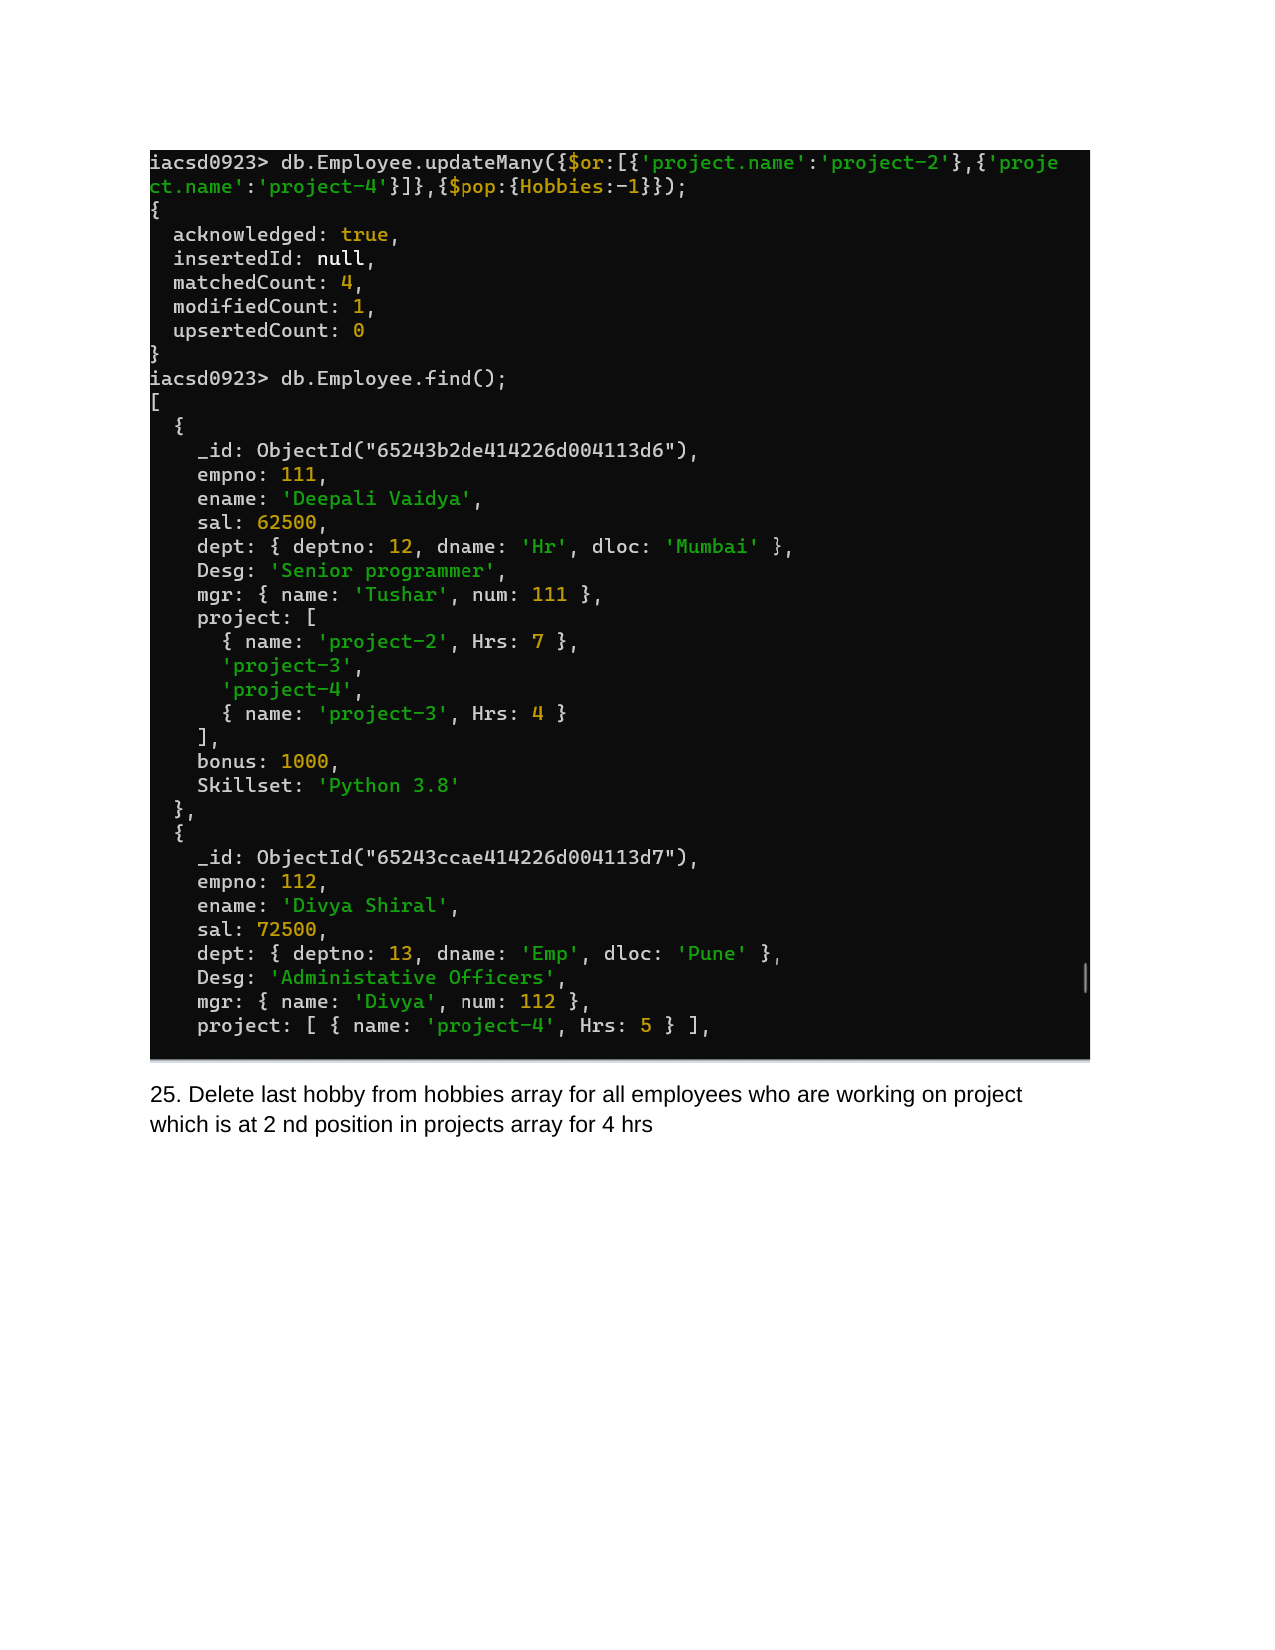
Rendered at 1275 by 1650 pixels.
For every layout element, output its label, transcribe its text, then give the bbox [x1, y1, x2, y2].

picture [150, 150, 1091, 1063]
text 25. Delete last hobby from hobbies array for all employees who are working on project [150, 1081, 1125, 1107]
text which is at 2 nd position in projects array for 4 hrs [150, 1111, 1125, 1138]
